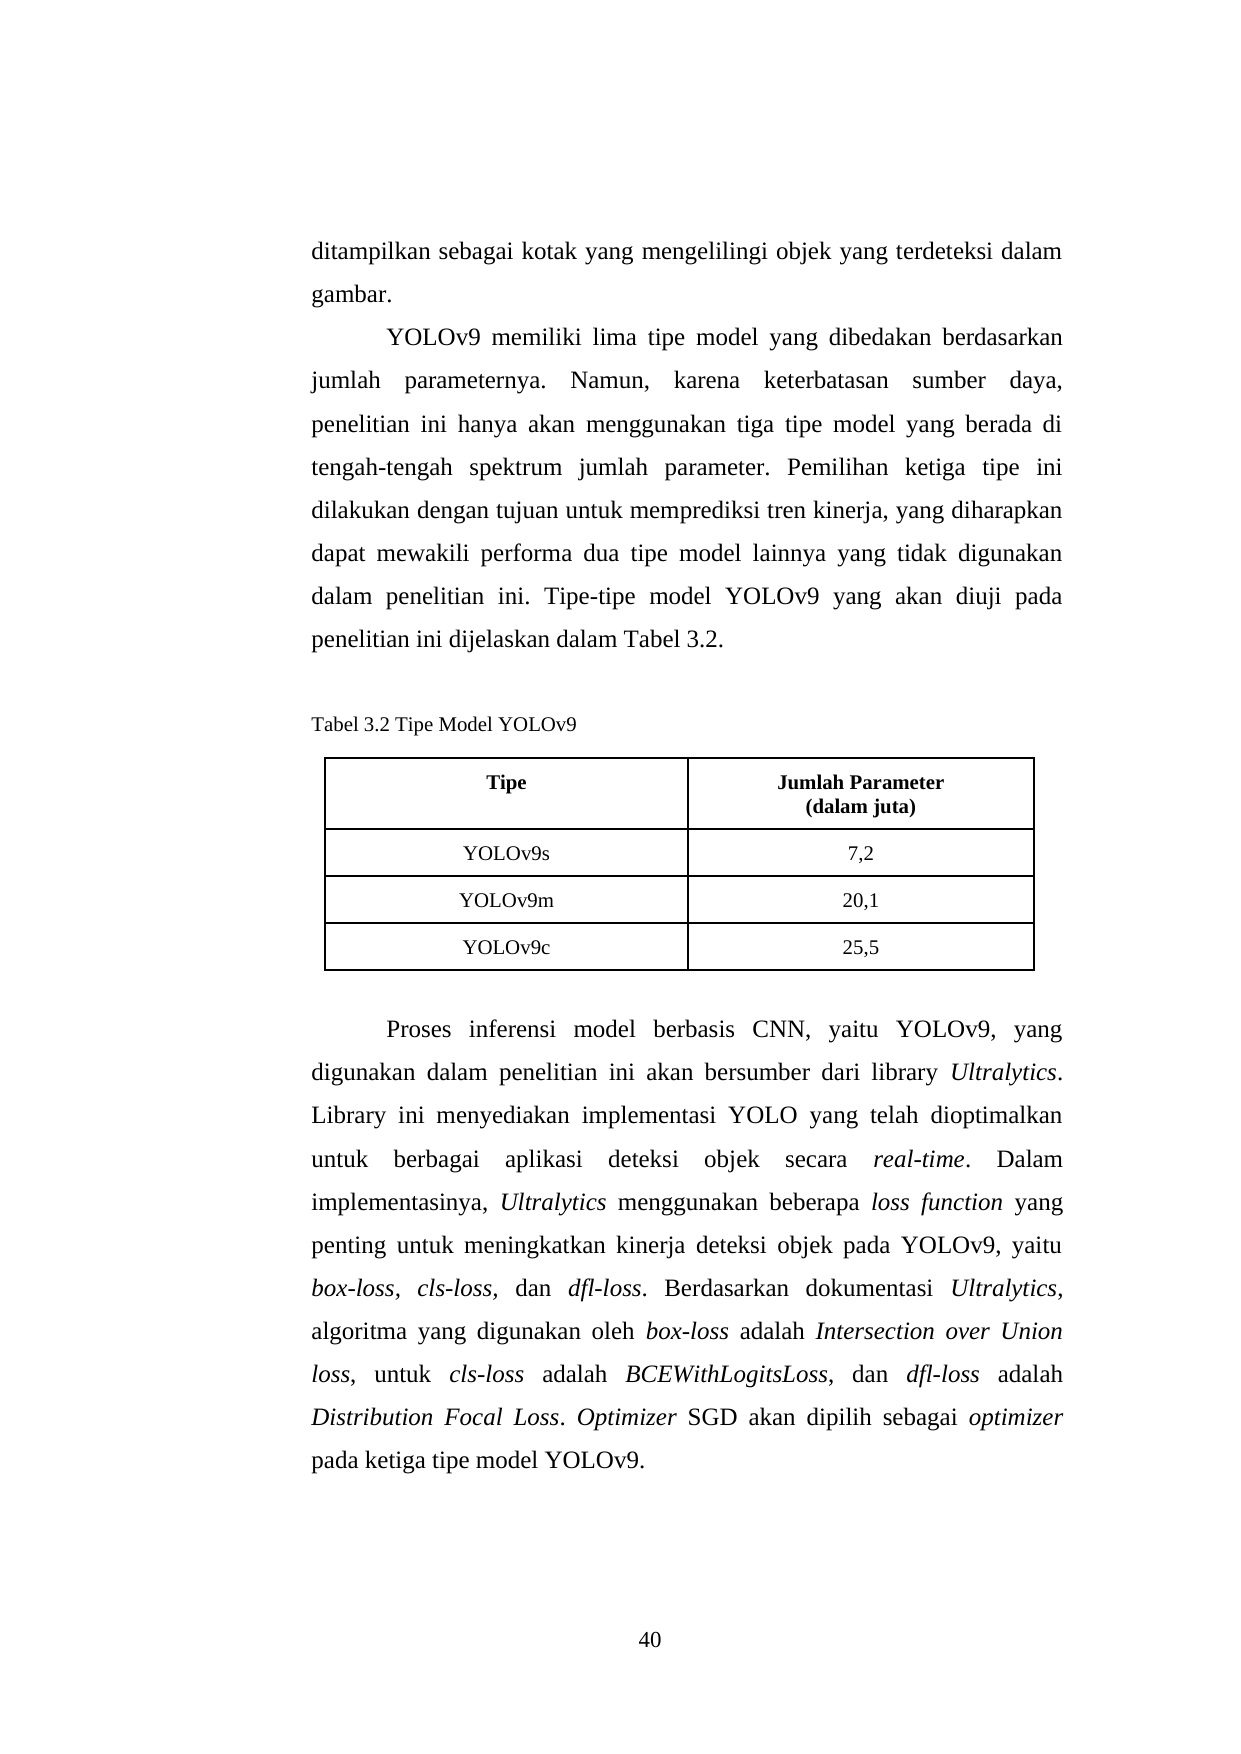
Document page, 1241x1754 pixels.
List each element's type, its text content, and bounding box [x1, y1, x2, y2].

table_cell YOLOv9m [326, 877, 687, 922]
table_header Jumlah Parameter (dalam juta) [689, 759, 1033, 828]
table_cell YOLOv9s [326, 830, 687, 875]
table_cell 25,5 [689, 924, 1033, 969]
text YOLOv9 memiliki lima tipe model yang dibedakan berdasarkan jumlah parameternya. Namun, karena keterbatasan sumber daya, penelitian ini hanya akan menggunakan tiga tipe model yang berada di tengah-tengah spektrum jumlah parameter. Pemilihan ketiga tipe ini dilakukan dengan tujuan untuk memprediksi tren kinerja, yang diharapkan dapat mewakili performa dua tipe model lainnya yang tidak digunakan dalam penelitian ini. Tipe-tipe model YOLOv9 yang akan diuji pada penelitian ini dijelaskan dalam Tabel 3.2. [311, 322, 1063, 653]
text Proses inferensi model berbasis CNN, yaitu YOLOv9, yang digunakan dalam penelitian ini akan bersumber dari library Ultralytics. Library ini menyediakan implementasi YOLO yang telah dioptimalkan untuk berbagai aplikasi deteksi objek secara real-time. Dalam implementasinya, Ultralytics menggunakan beberapa loss function yang penting untuk meningkatkan kinerja deteksi objek pada YOLOv9, yaitu box-loss, cls-loss, dan dfl-loss. Berdasarkan dokumentasi Ultralytics, algoritma yang digunakan oleh box-loss adalah Intersection over Union loss, untuk cls-loss adalah BCEWithLogitsLoss, dan dfl-loss adalah Distribution Focal Loss. Optimizer SGD akan dipilih sebagai optimizer pada ketiga tipe model YOLOv9. [311, 1014, 1063, 1474]
table_cell 7,2 [689, 830, 1033, 875]
table_cell YOLOv9c [326, 924, 687, 969]
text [311, 236, 1063, 308]
table_header Tipe [326, 759, 687, 828]
table_cell 20,1 [689, 877, 1033, 922]
